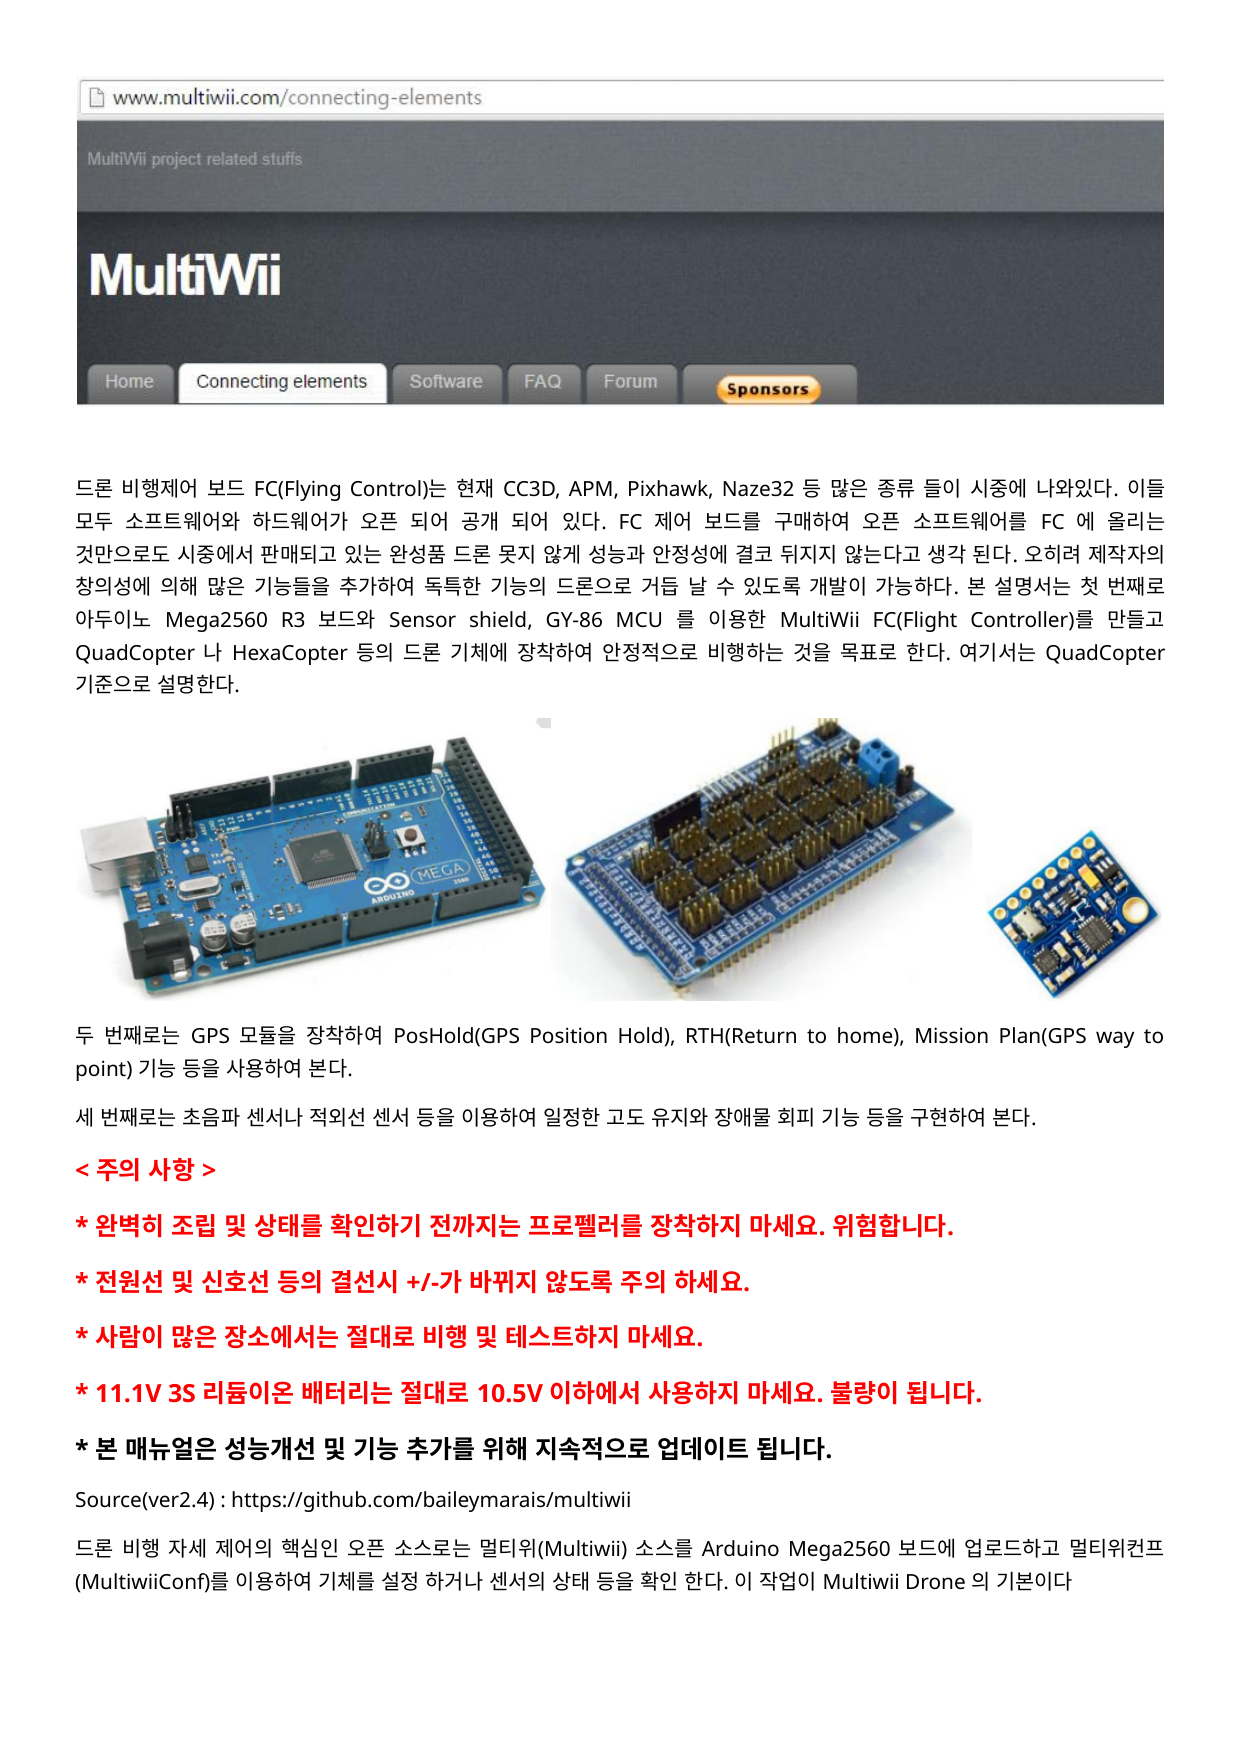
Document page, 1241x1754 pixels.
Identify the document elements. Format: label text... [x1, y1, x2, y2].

text * 11.1V 3S 리듐이온 배터리는 절대로 10.5V 이하에서 사용하지 마세요. 불량이 됩니다. [75, 1373, 1165, 1410]
text Source(ver2.4) : https://github.com/baileymarais/multiwii [75, 1485, 1165, 1513]
text 두 번째로는 GPS 모듈을 장착하여 PosHold(GPS Position Hold), RTH(Return to home), Mission Plan(GPS way to point) 기능 등을 사용하여 본다. [75, 1019, 1165, 1082]
text * 사람이 많은 장소에서는 절대로 비행 및 테스트하지 마세요. [75, 1318, 1165, 1354]
text 세 번째로는 초음파 센서나 적외선 센서 등을 이용하여 일정한 고도 유지와 장애물 회피 기능 등을 구현하여 본다. [75, 1101, 1165, 1132]
picture [75, 718, 1166, 1001]
picture [75, 75, 1166, 407]
text * 본 매뉴얼은 성능개선 및 기능 추가를 위해 지속적으로 업데이트 됩니다. [75, 1429, 1165, 1466]
text 드론 비행제어 보드 FC(Flying Control)는 현재 CC3D, APM, Pixhawk, Naze32 등 많은 종류 들이 시중에 나와있다. 이들 모두 소프트웨어와 하드웨어가 오픈 되어 공개 되어 있다. FC 제어 보드를 구매하여 오픈 소프트웨어를 FC 에 올리는 것만으로도 시중에서 판매되고 있는 완성품 드론 못지 않게 성능과 안정성에 결코 뒤지지 않는다고 생각 된다. 오히려 제작자의 창의성에 의해 많은 기능들을 추가하여 독특한 기능의 드론으로 거듭 날 수 있도록 개발이 가능하다. 본 설명서는 첫 번째로 아두이노 Mega2560 R3 보드와 Sensor shield, GY-86 MCU 를 이용한 MultiWii FC(Flight Controller)를 만들고 QuadCopter 나 HexaCopter 등의 드론 기체에 장착하여 안정적으로 비행하는 것을 목표로 한다. 여기서는 QuadCopter 기준으로 설명한다. [75, 472, 1165, 699]
text * 완벽히 조립 및 상태를 확인하기 전까지는 프로펠러를 장착하지 마세요. 위험합니다. [75, 1206, 1165, 1243]
text * 전원선 및 신호선 등의 결선시 +/-가 바뀌지 않도록 주의 하세요. [75, 1262, 1165, 1298]
text < 주의 사항 > [75, 1151, 1165, 1187]
text 드론 비행 자세 제어의 핵심인 오픈 소스로는 멀티위(Multiwii) 소스를 Arduino Mega2560 보드에 업로드하고 멀티위컨프 (MultiwiiConf)를 이용하여 기체를 설정 하거나 센서의 상태 등을 확인 한다. 이 작업이 Multiwii Drone 의 기본이다 [75, 1532, 1165, 1595]
